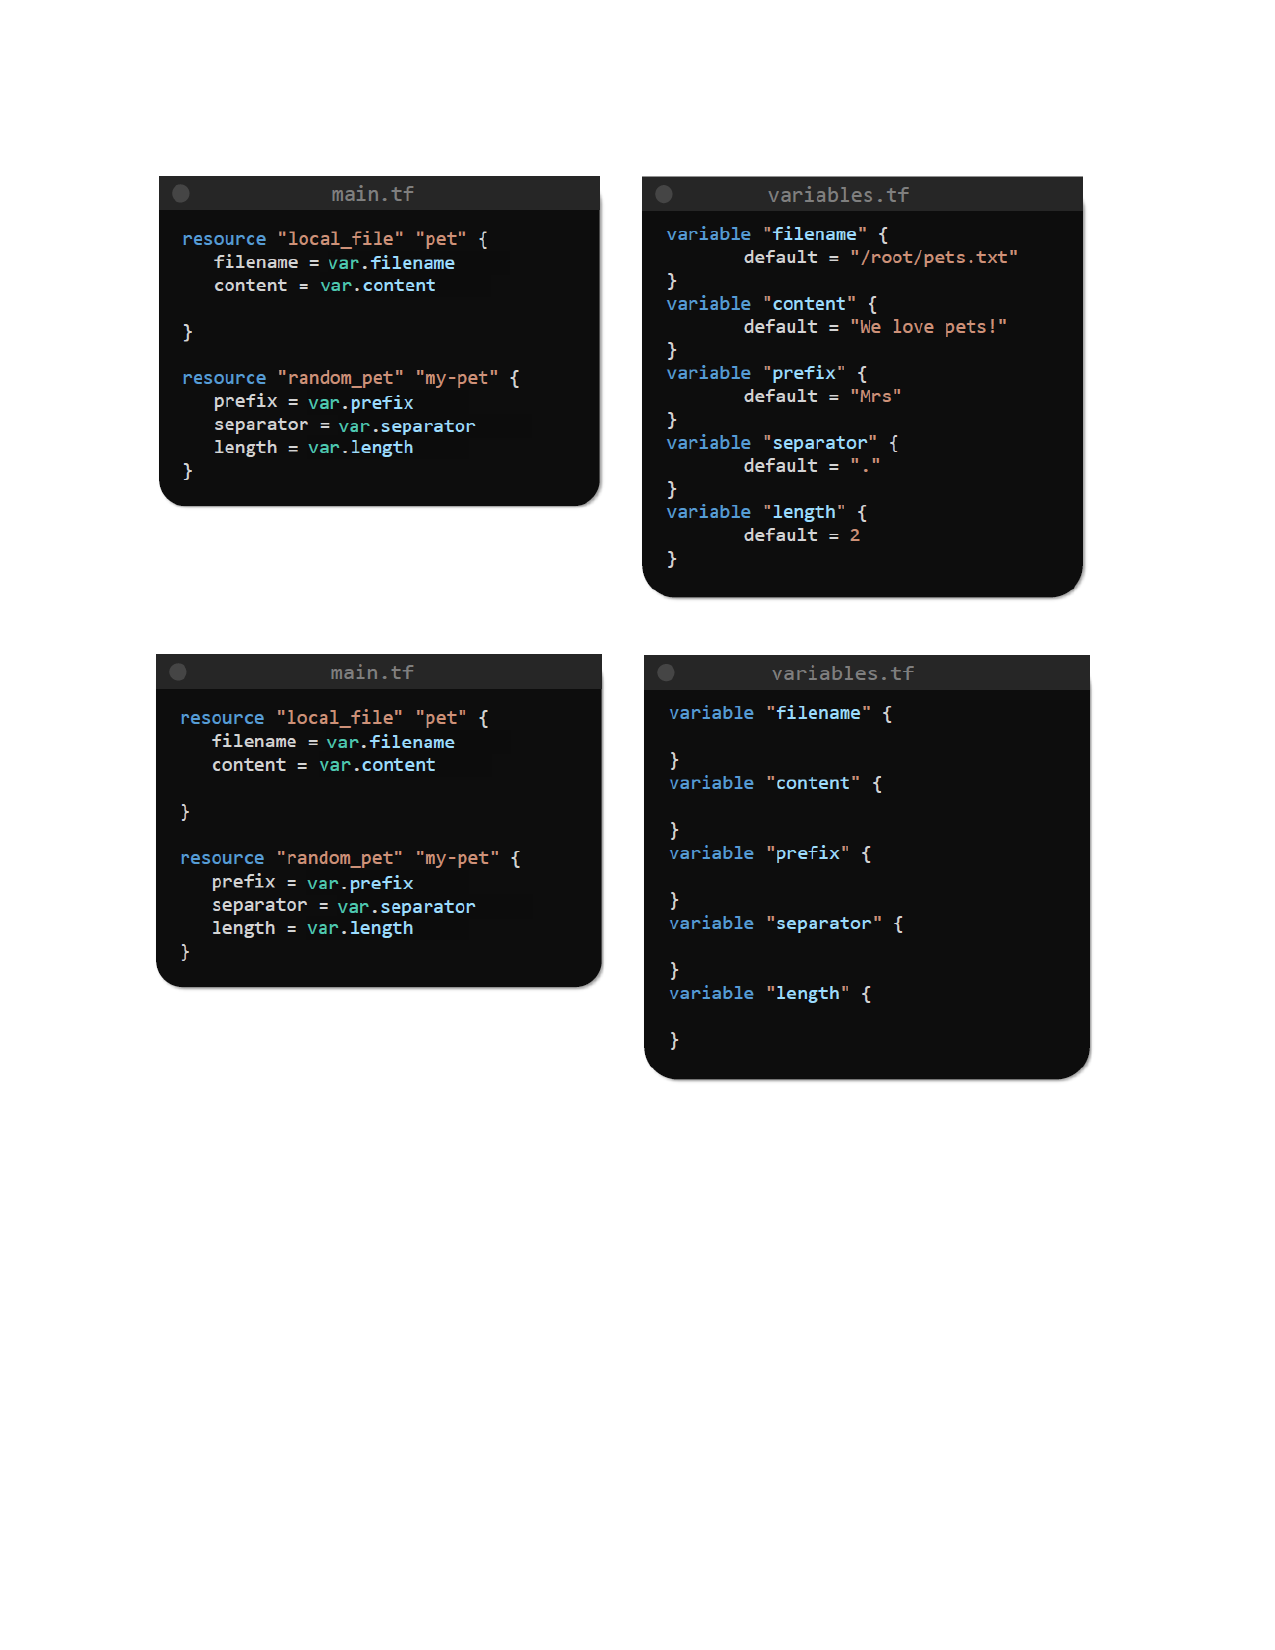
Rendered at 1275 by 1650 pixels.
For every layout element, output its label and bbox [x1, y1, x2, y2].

picture [150, 150, 1125, 617]
picture [150, 635, 1125, 1104]
